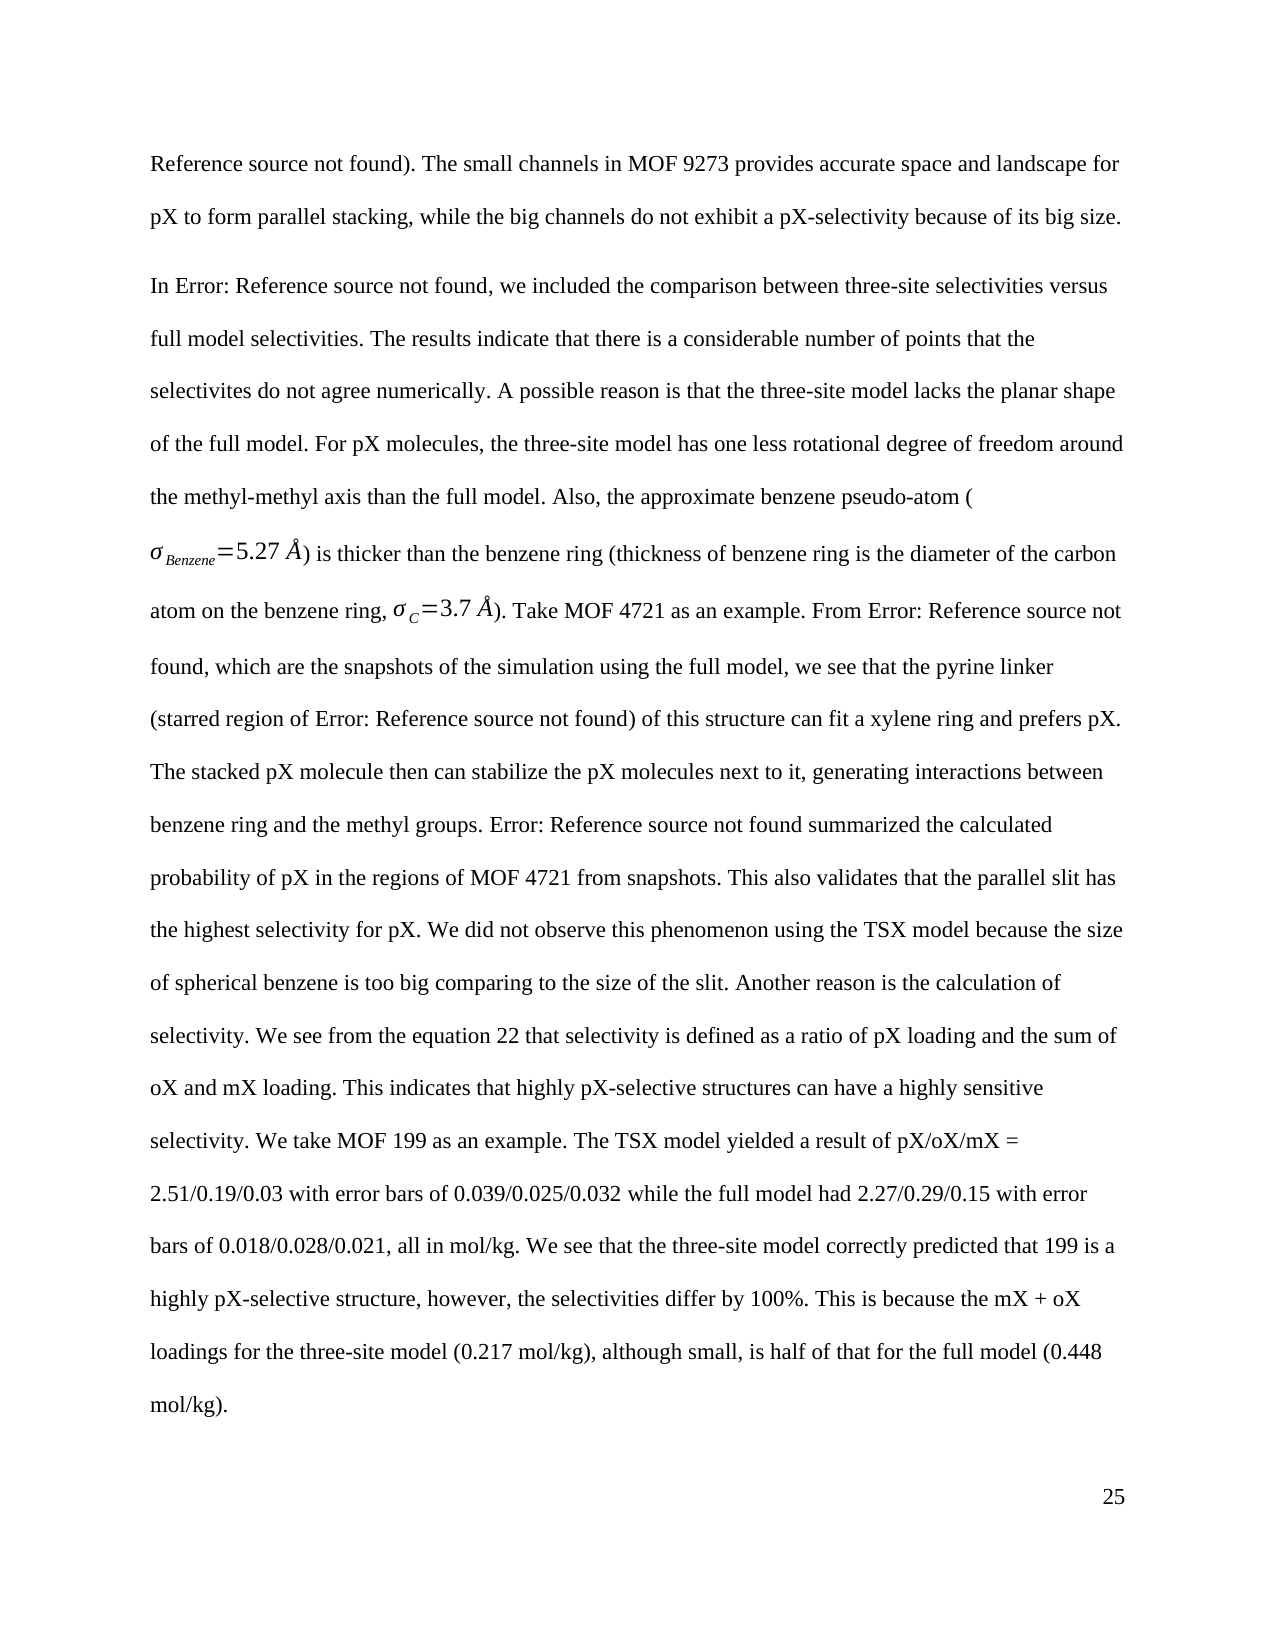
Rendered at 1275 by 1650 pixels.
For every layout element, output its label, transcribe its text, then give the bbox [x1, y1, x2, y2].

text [150, 150, 1125, 229]
